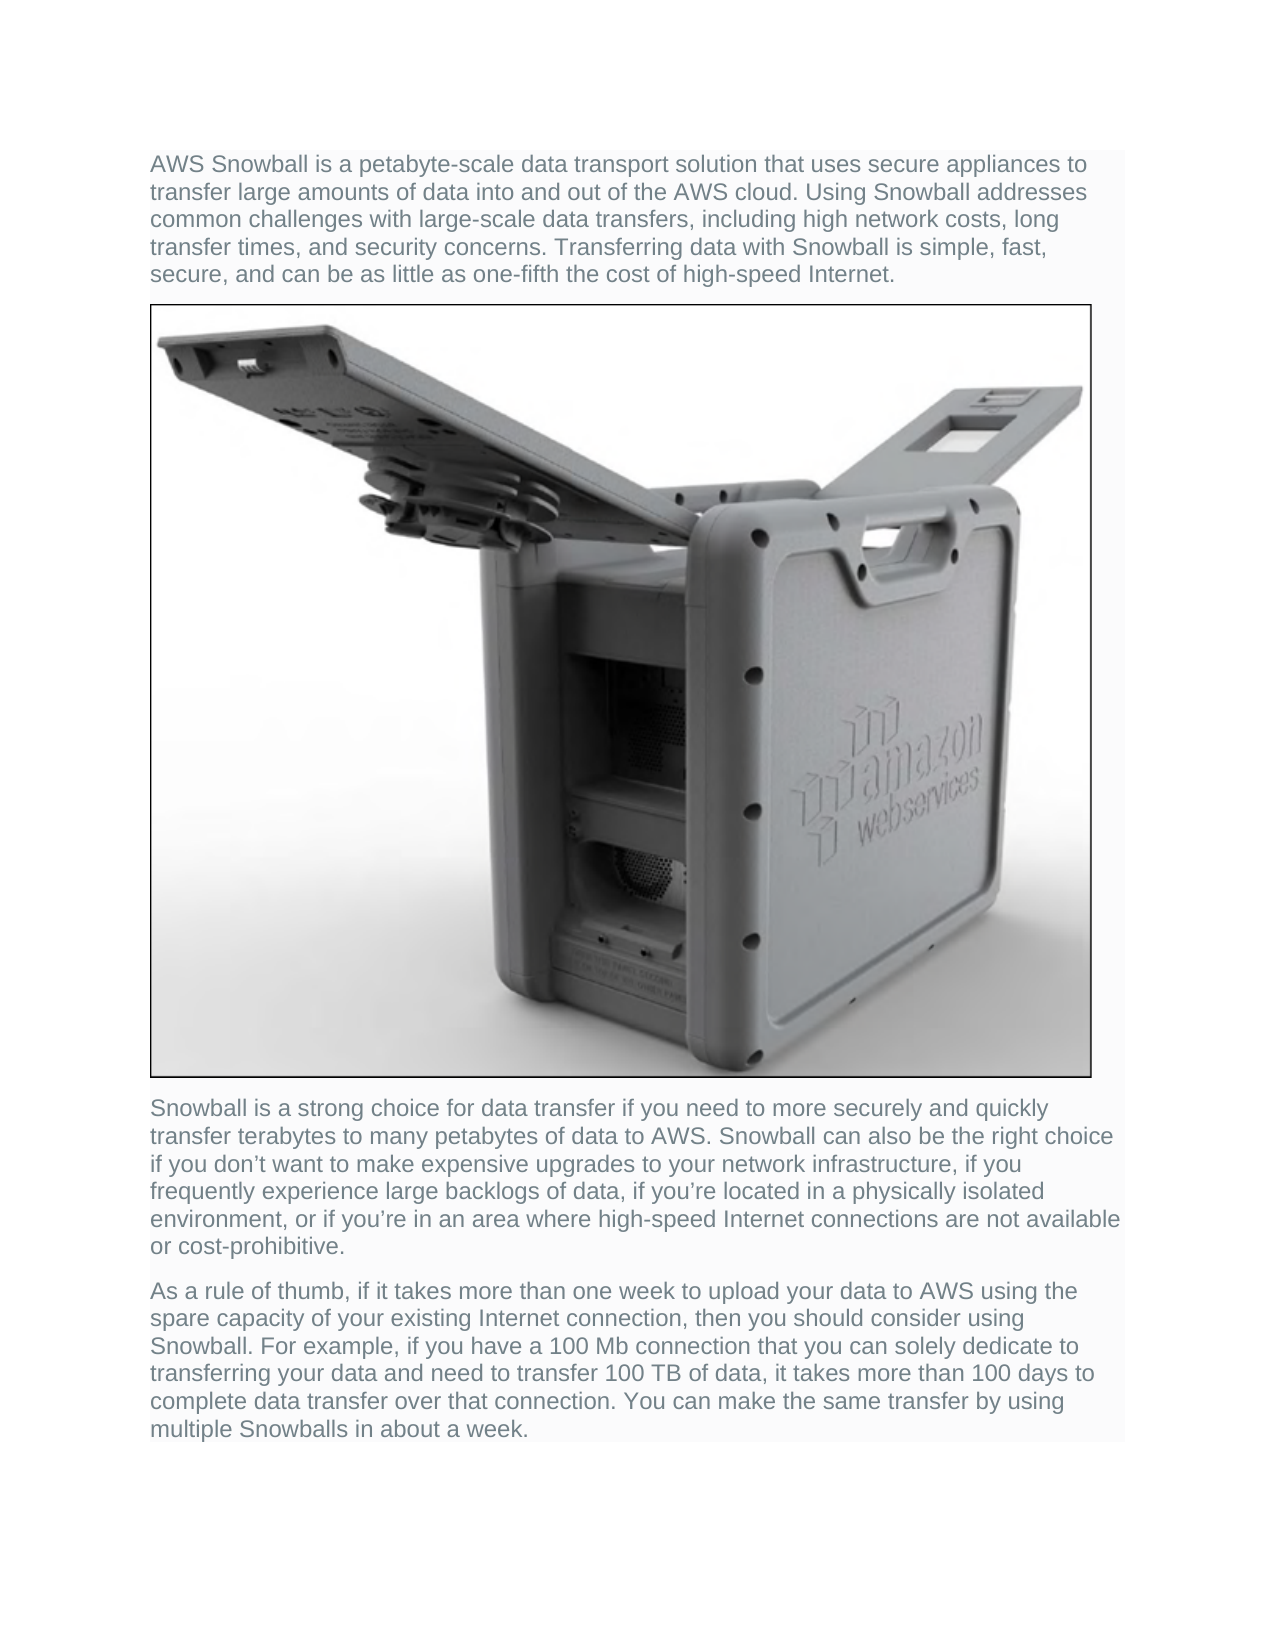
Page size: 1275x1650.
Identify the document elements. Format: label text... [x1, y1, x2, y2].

text Snowball is a strong choice for data transfer if you need to more securely and quickly transfer terabytes to many petabytes of data to AWS. Snowball can also be the right choice if you don’t want to make expensive upgrades to your network infrastructure, if you frequently experience large backlogs of data, if you’re located in a physically isolated environment, or if you’re in an area where high-speed Internet connections are not available or cost-prohibitive. [150, 1094, 1125, 1260]
picture [150, 304, 1092, 1078]
text AWS Snowball is a petabyte-scale data transport solution that uses secure appliances to transfer large amounts of data into and out of the AWS cloud. Using Snowball addresses common challenges with large-scale data transfers, including high network costs, long transfer times, and security concerns. Transferring data with Snowball is simple, fast, secure, and can be as little as one-fifth the cost of high-speed Internet. [150, 150, 1125, 288]
text As a rule of thumb, if it takes more than one week to upload your data to AWS using the spare capacity of your existing Internet connection, then you should consider using Snowball. For example, if you have a 100 Mb connection that you can solely dedicate to transferring your data and need to transfer 100 TB of data, it takes more than 100 days to complete data transfer over that connection. You can make the same transfer by using multiple Snowballs in about a week. [150, 1277, 1125, 1442]
